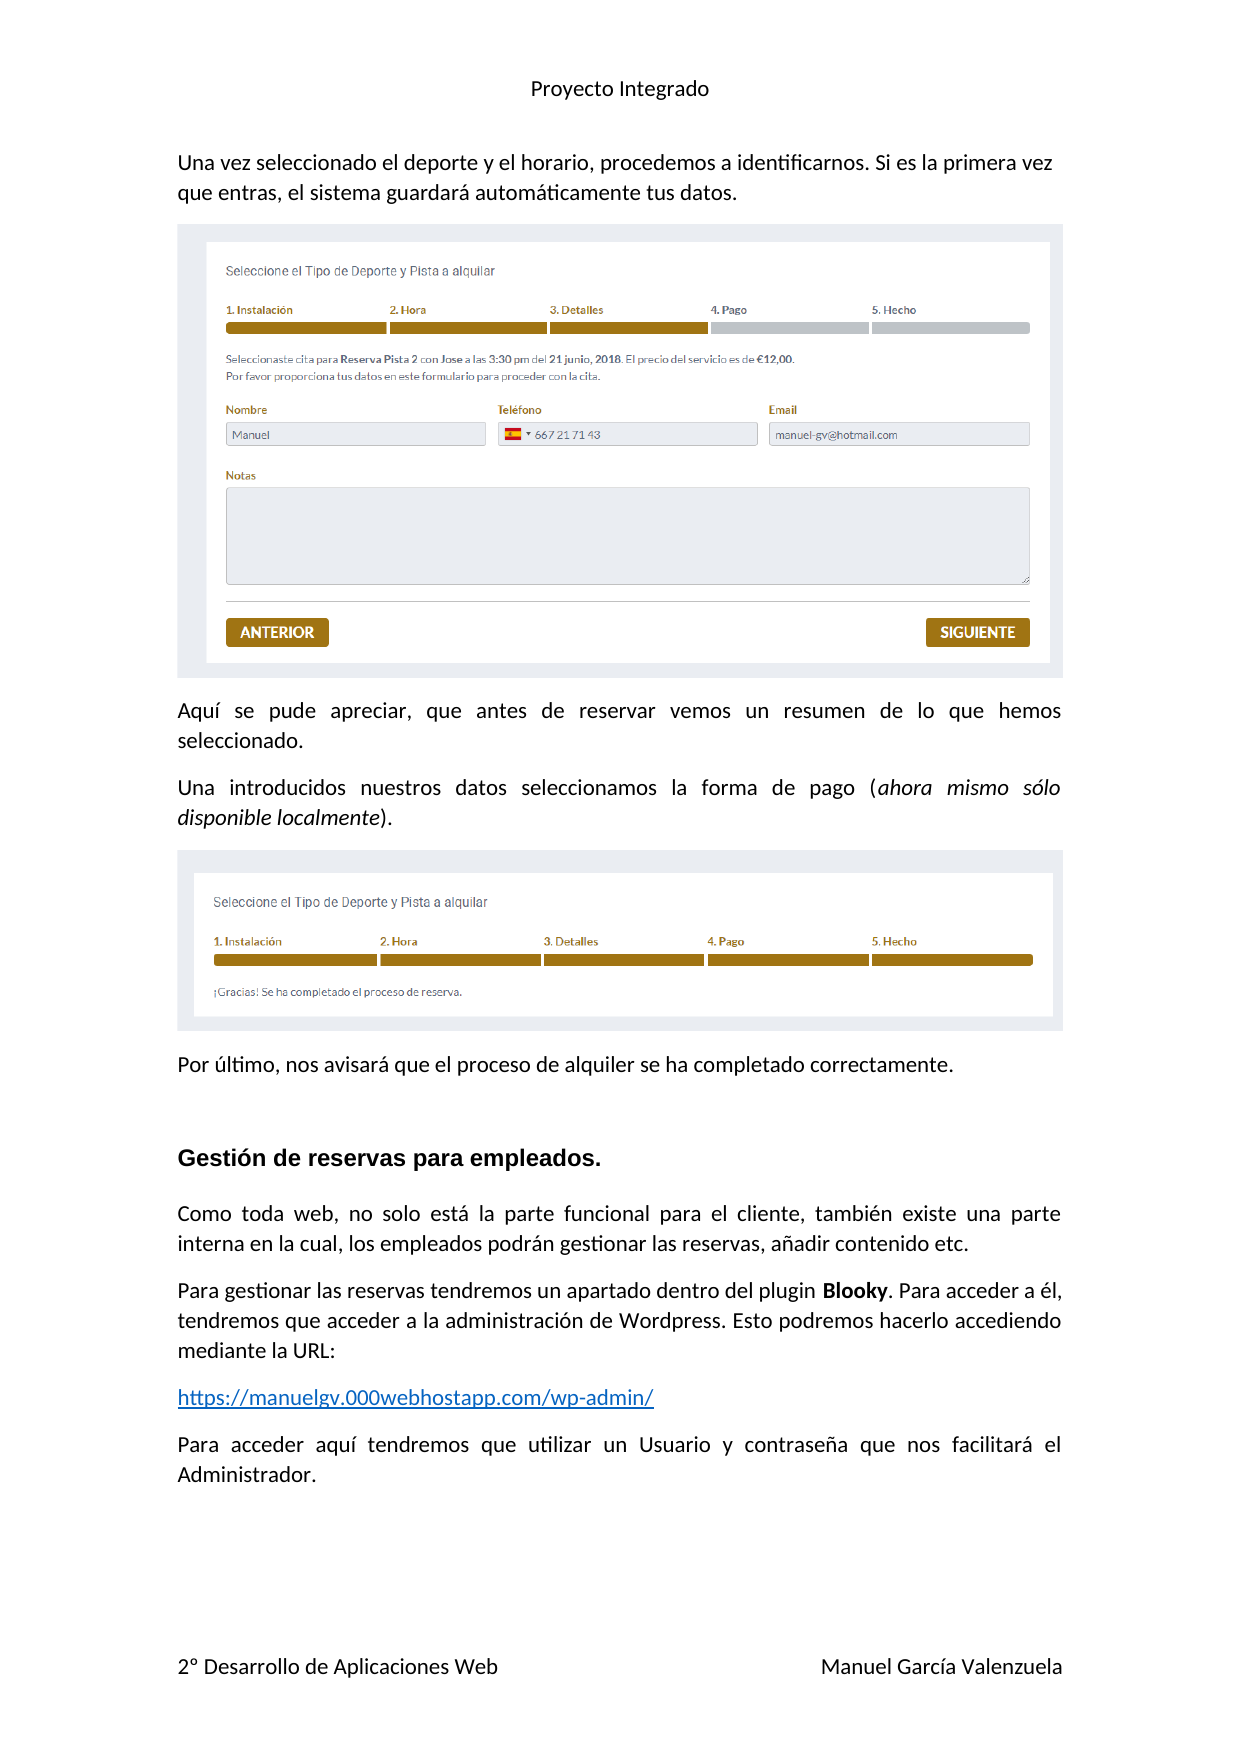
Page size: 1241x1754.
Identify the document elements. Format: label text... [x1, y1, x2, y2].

text Una vez seleccionado el deporte y el horario, procedemos a identificarnos. Si es la primera vez que entras, el sistema guardará automáticamente tus datos. [177, 148, 1063, 206]
text Como toda web, no solo está la parte funcional para el cliente, también existe una parte interna en la cual, los empleados podrán gestionar las reservas, añadir contenido etc. [177, 1199, 1063, 1257]
text https://manuelgv.000webhostapp.com/wp-admin/ [177, 1383, 1063, 1411]
text Por último, nos avisará que el proceso de alquiler se ha completado correctamente. [177, 1050, 1063, 1078]
picture [177, 224, 1063, 678]
text Una introducidos nuestros datos seleccionamos la forma de pago (ahora mismo sólo disponible localmente). [177, 773, 1063, 831]
picture [177, 850, 1063, 1031]
text Para gestionar las reservas tendremos un apartado dentro del plugin Blooky. Para acceder a él, tendremos que acceder a la administración de Wordpress. Esto podremos hacerlo accediendo mediante la URL: [177, 1276, 1063, 1364]
text Aquí se pude apreciar, que antes de reservar vemos un resumen de lo que hemos seleccionado. [177, 696, 1063, 754]
text Gestión de reservas para empleados. [177, 1143, 1063, 1171]
text Para acceder aquí tendremos que utilizar un Usuario y contraseña que nos facilitará el Administrador. [177, 1430, 1063, 1488]
